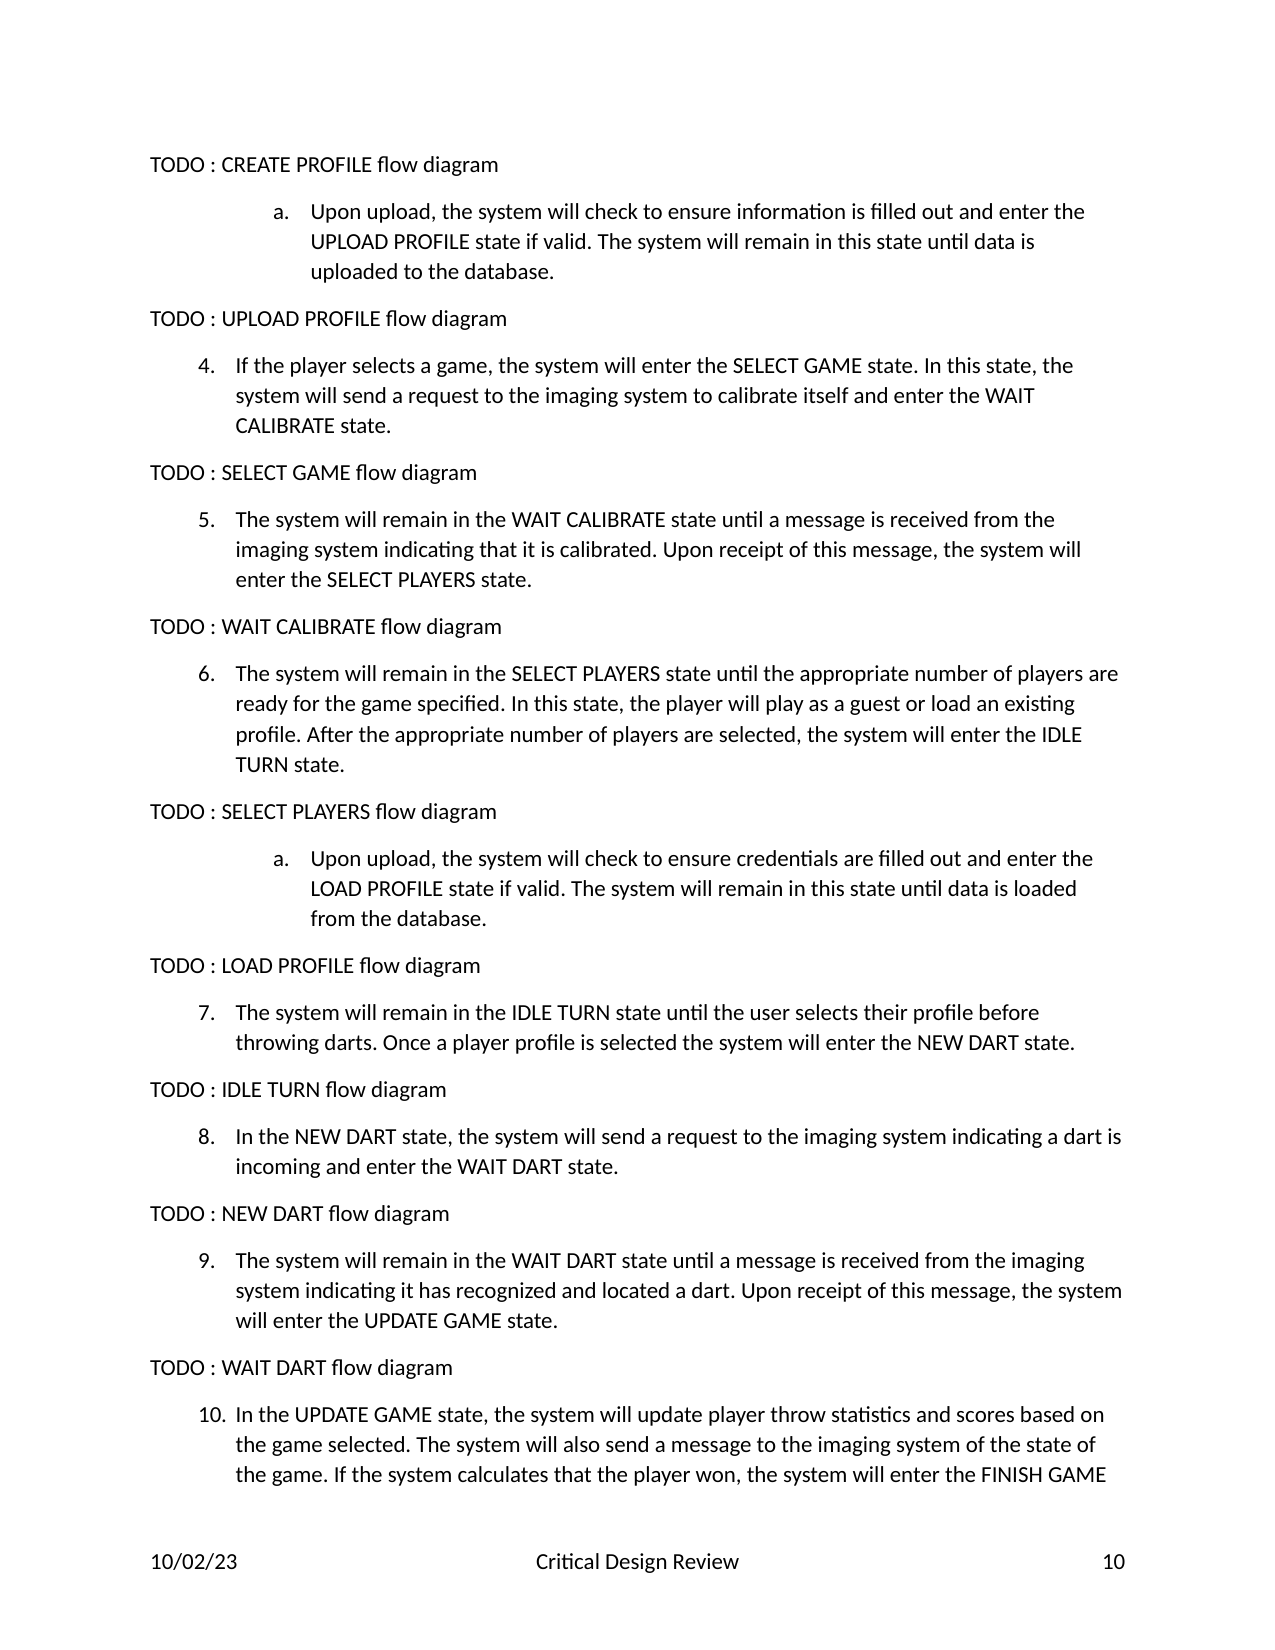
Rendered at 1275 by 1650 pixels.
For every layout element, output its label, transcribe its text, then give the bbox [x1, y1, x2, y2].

text TODO : IDLE TURN flow diagram [150, 1075, 1125, 1103]
text TODO : NEW DART flow diagram [150, 1199, 1125, 1227]
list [198, 1400, 1125, 1488]
text TODO : WAIT CALIBRATE flow diagram [150, 612, 1125, 641]
list The system will remain in the WAIT DART state until a message is received from the imaging system indicating it has recognized and located a dart. Upon receipt of this message, the system will enter the UPDATE GAME state. [198, 1246, 1125, 1334]
text TODO : UPLOAD PROFILE flow diagram [150, 304, 1125, 332]
list Upon upload, the system will check to ensure information is filled out and enter the UPLOAD PROFILE state if valid. The system will remain in this state until data is uploaded to the database. [273, 197, 1125, 285]
text TODO : WAIT DART flow diagram [150, 1353, 1125, 1381]
list The system will remain in the SELECT PLAYERS state until the appropriate number of players are ready for the game specified. In this state, the player will play as a guest or load an existing profile. After the appropriate number of players are selected, the system will enter the IDLE TURN state. [198, 659, 1125, 778]
text TODO : SELECT PLAYERS flow diagram [150, 797, 1125, 825]
list If the player selects a game, the system will enter the SELECT GAME state. In this state, the system will send a request to the imaging system to calibrate itself and enter the WAIT CALIBRATE state. [198, 351, 1125, 439]
list The system will remain in the IDLE TURN state until the user selects their profile before throwing darts. Once a player profile is selected the system will enter the NEW DART state. [198, 998, 1125, 1056]
list The system will remain in the WAIT CALIBRATE state until a message is received from the imaging system indicating that it is calibrated. Upon receipt of this message, the system will enter the SELECT PLAYERS state. [198, 505, 1125, 594]
text TODO : LOAD PROFILE flow diagram [150, 951, 1125, 979]
list In the NEW DART state, the system will send a request to the imaging system indicating a dart is incoming and enter the WAIT DART state. [198, 1122, 1125, 1180]
list Upon upload, the system will check to ensure credentials are filled out and enter the LOAD PROFILE state if valid. The system will remain in this state until data is loaded from the database. [273, 844, 1125, 932]
text TODO : CREATE PROFILE flow diagram [150, 150, 1125, 178]
text TODO : SELECT GAME flow diagram [150, 458, 1125, 486]
